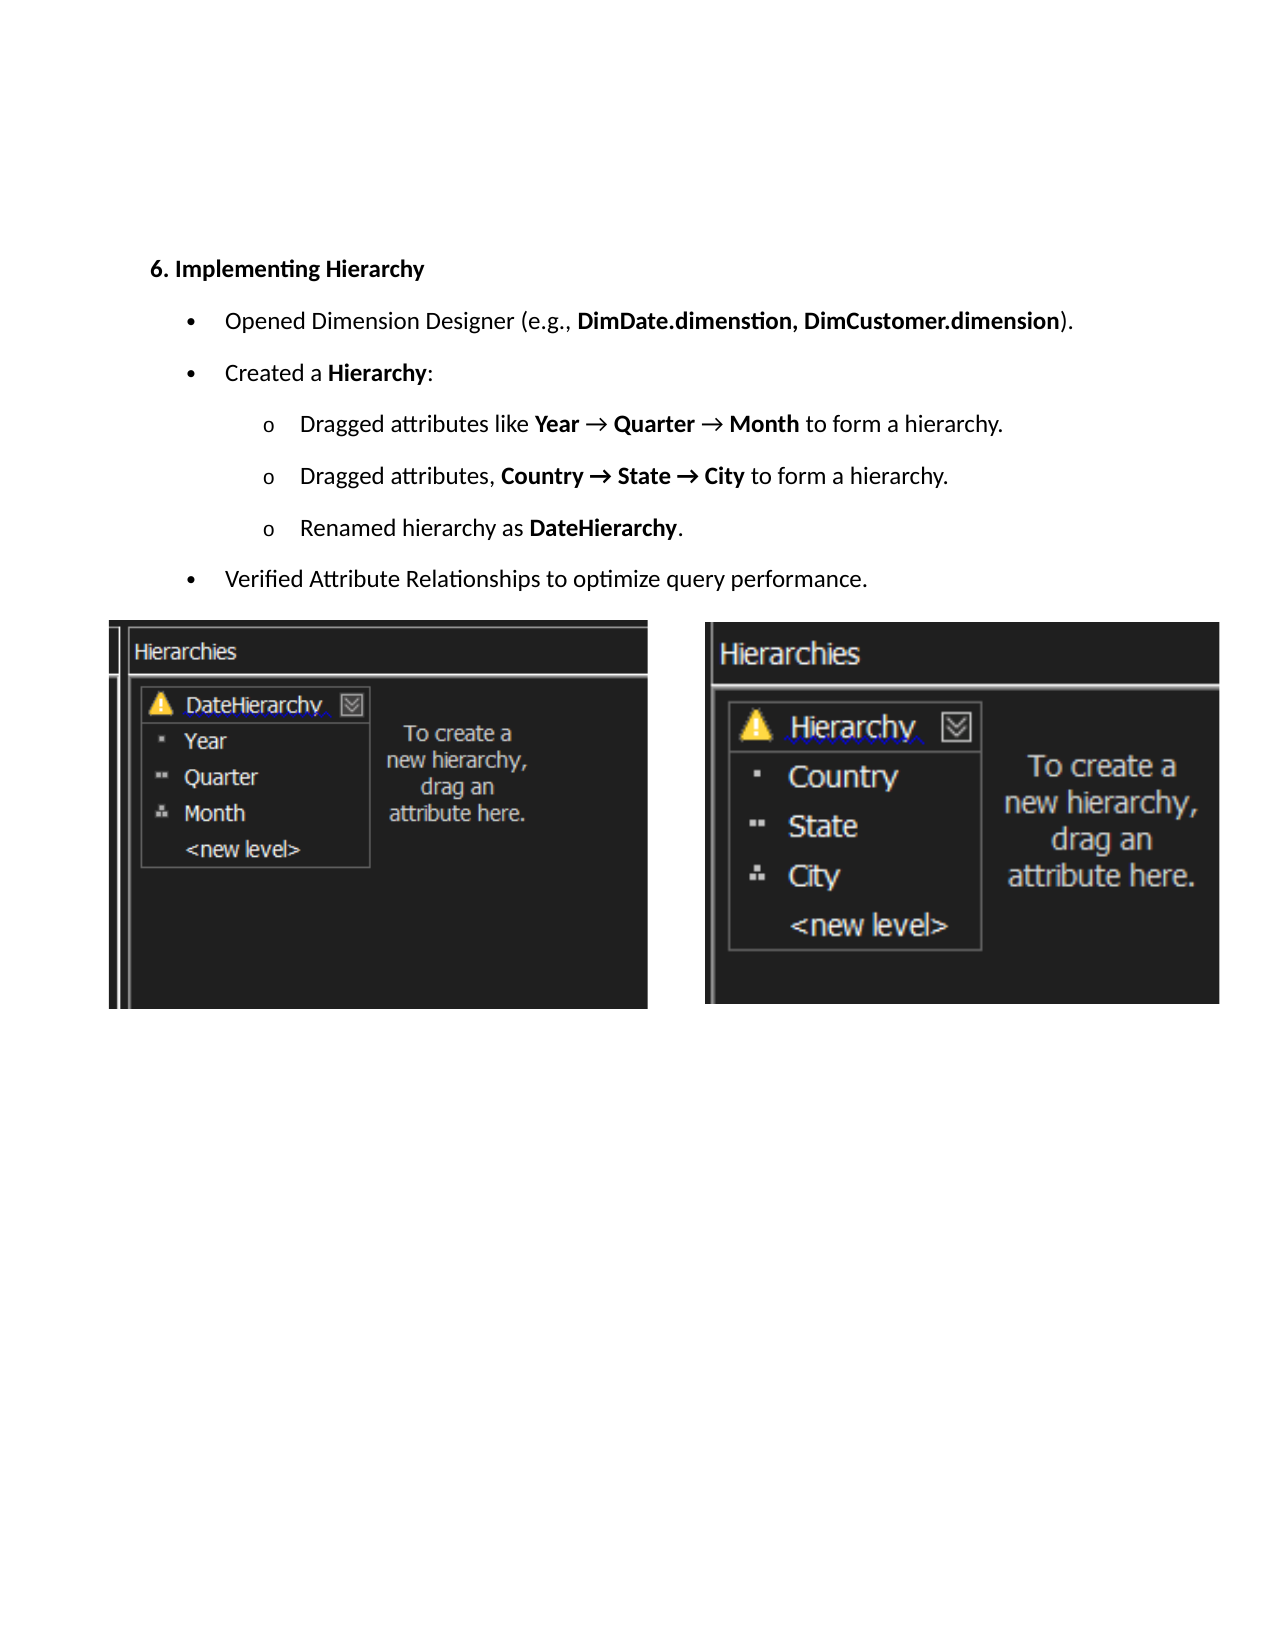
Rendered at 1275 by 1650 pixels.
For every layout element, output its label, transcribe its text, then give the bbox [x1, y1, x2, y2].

list Dragged attributes, Country → State → City to form a hierarchy. [262, 460, 1125, 491]
list Dragged attributes like Year → Quarter → Month to form a hierarchy. [262, 408, 1125, 439]
list Verified Attribute Relationships to optimize query performance. [187, 563, 1125, 594]
text 6. Implementing Hierarchy [150, 253, 1125, 284]
list Created a Hierarchy: [187, 357, 1125, 387]
picture [108, 620, 648, 1009]
list Renamed hierarchy as DateHierarchy. [262, 512, 1125, 542]
list Opened Dimension Designer (e.g., DimDate.dimenstion, DimCustomer.dimension). [187, 305, 1125, 336]
picture [705, 622, 1220, 1004]
